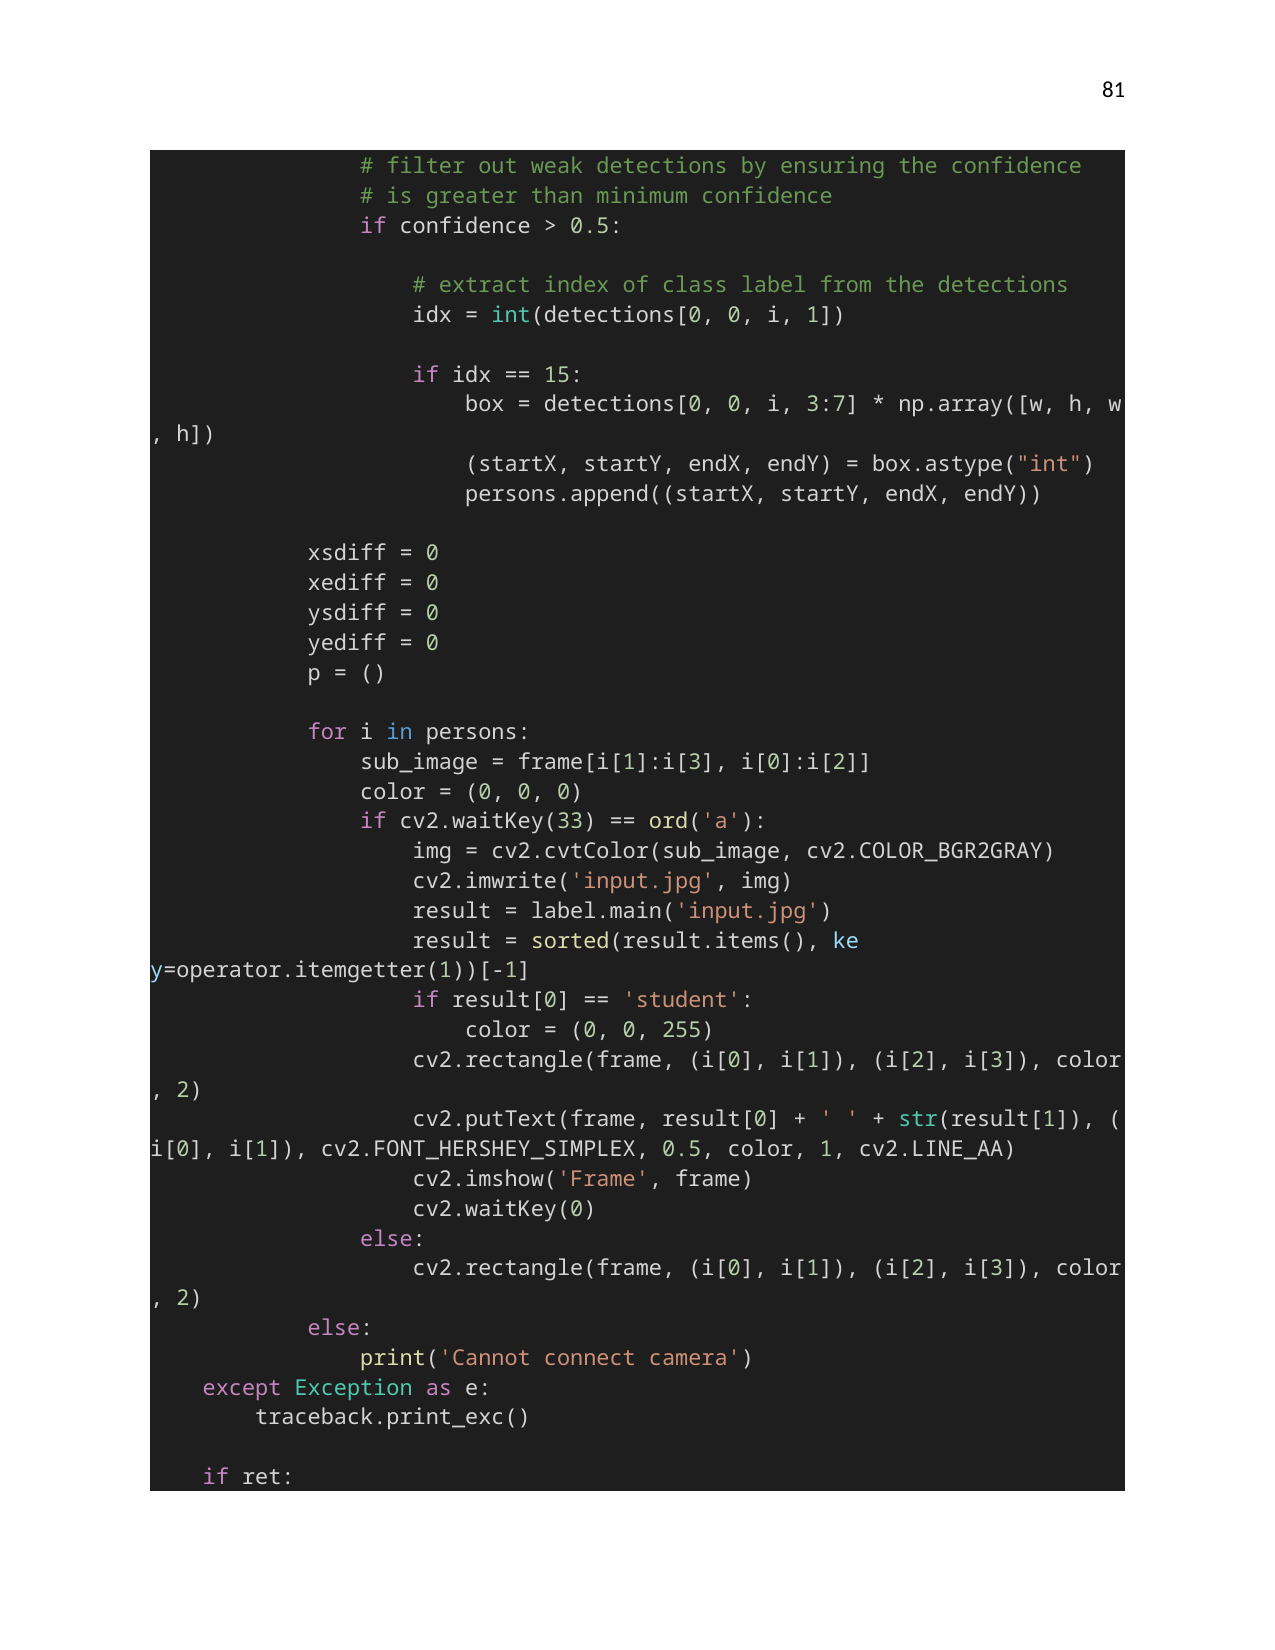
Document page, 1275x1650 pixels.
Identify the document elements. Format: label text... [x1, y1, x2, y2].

text idx = int(detections[0, 0, i, 1]) [150, 299, 1125, 329]
text result = sorted(result.items(), key=operator.itemgetter(1))[-1] [150, 924, 1125, 984]
text cv2.imshow('Frame', frame) [150, 1163, 1125, 1193]
text # filter out weak detections by ensuring the confidence [150, 150, 1125, 180]
text if ret: [150, 1461, 1125, 1491]
text result = label.main('input.jpg') [150, 895, 1125, 924]
text else: [150, 1222, 1125, 1252]
text except Exception as e: [150, 1371, 1125, 1401]
text print('Cannot connect camera') [150, 1342, 1125, 1371]
text cv2.rectangle(frame, (i[0], i[1]), (i[2], i[3]), color, 2) [150, 1044, 1125, 1103]
text traceback.print_exc() [150, 1401, 1125, 1431]
text if cv2.waitKey(33) == ord('a'): [150, 805, 1125, 835]
text cv2.imwrite('input.jpg', img) [150, 865, 1125, 895]
text box = detections[0, 0, i, 3:7] * np.array([w, h, w, h]) [150, 388, 1125, 448]
text color = (0, 0, 0) [150, 776, 1125, 805]
text # extract index of class label from the detections [150, 269, 1125, 299]
text p = () [150, 656, 1125, 686]
text if result[0] == 'student': [150, 984, 1125, 1014]
text color = (0, 0, 255) [150, 1014, 1125, 1044]
text sub_image = frame[i[1]:i[3], i[0]:i[2]] [150, 746, 1125, 776]
text yediff = 0 [150, 627, 1125, 656]
text else: [150, 1312, 1125, 1342]
text cv2.putText(frame, result[0] + ' ' + str(result[1]), (i[0], i[1]), cv2.FONT_HERSHEY_SIMPLEX, 0.5, color, 1, cv2.LINE_AA) [150, 1103, 1125, 1163]
text # is greater than minimum confidence [150, 180, 1125, 209]
text persons.append((startX, startY, endX, endY)) [150, 478, 1125, 507]
text xsdiff = 0 [150, 537, 1125, 567]
text img = cv2.cvtColor(sub_image, cv2.COLOR_BGR2GRAY) [150, 835, 1125, 865]
text xediff = 0 [150, 567, 1125, 597]
text if confidence > 0.5: [150, 209, 1125, 239]
text if idx == 15: [150, 358, 1125, 388]
text cv2.rectangle(frame, (i[0], i[1]), (i[2], i[3]), color, 2) [150, 1252, 1125, 1312]
text for i in persons: [150, 716, 1125, 746]
text (startX, startY, endX, endY) = box.astype("int") [150, 448, 1125, 478]
text cv2.waitKey(0) [150, 1193, 1125, 1222]
text ysdiff = 0 [150, 597, 1125, 627]
